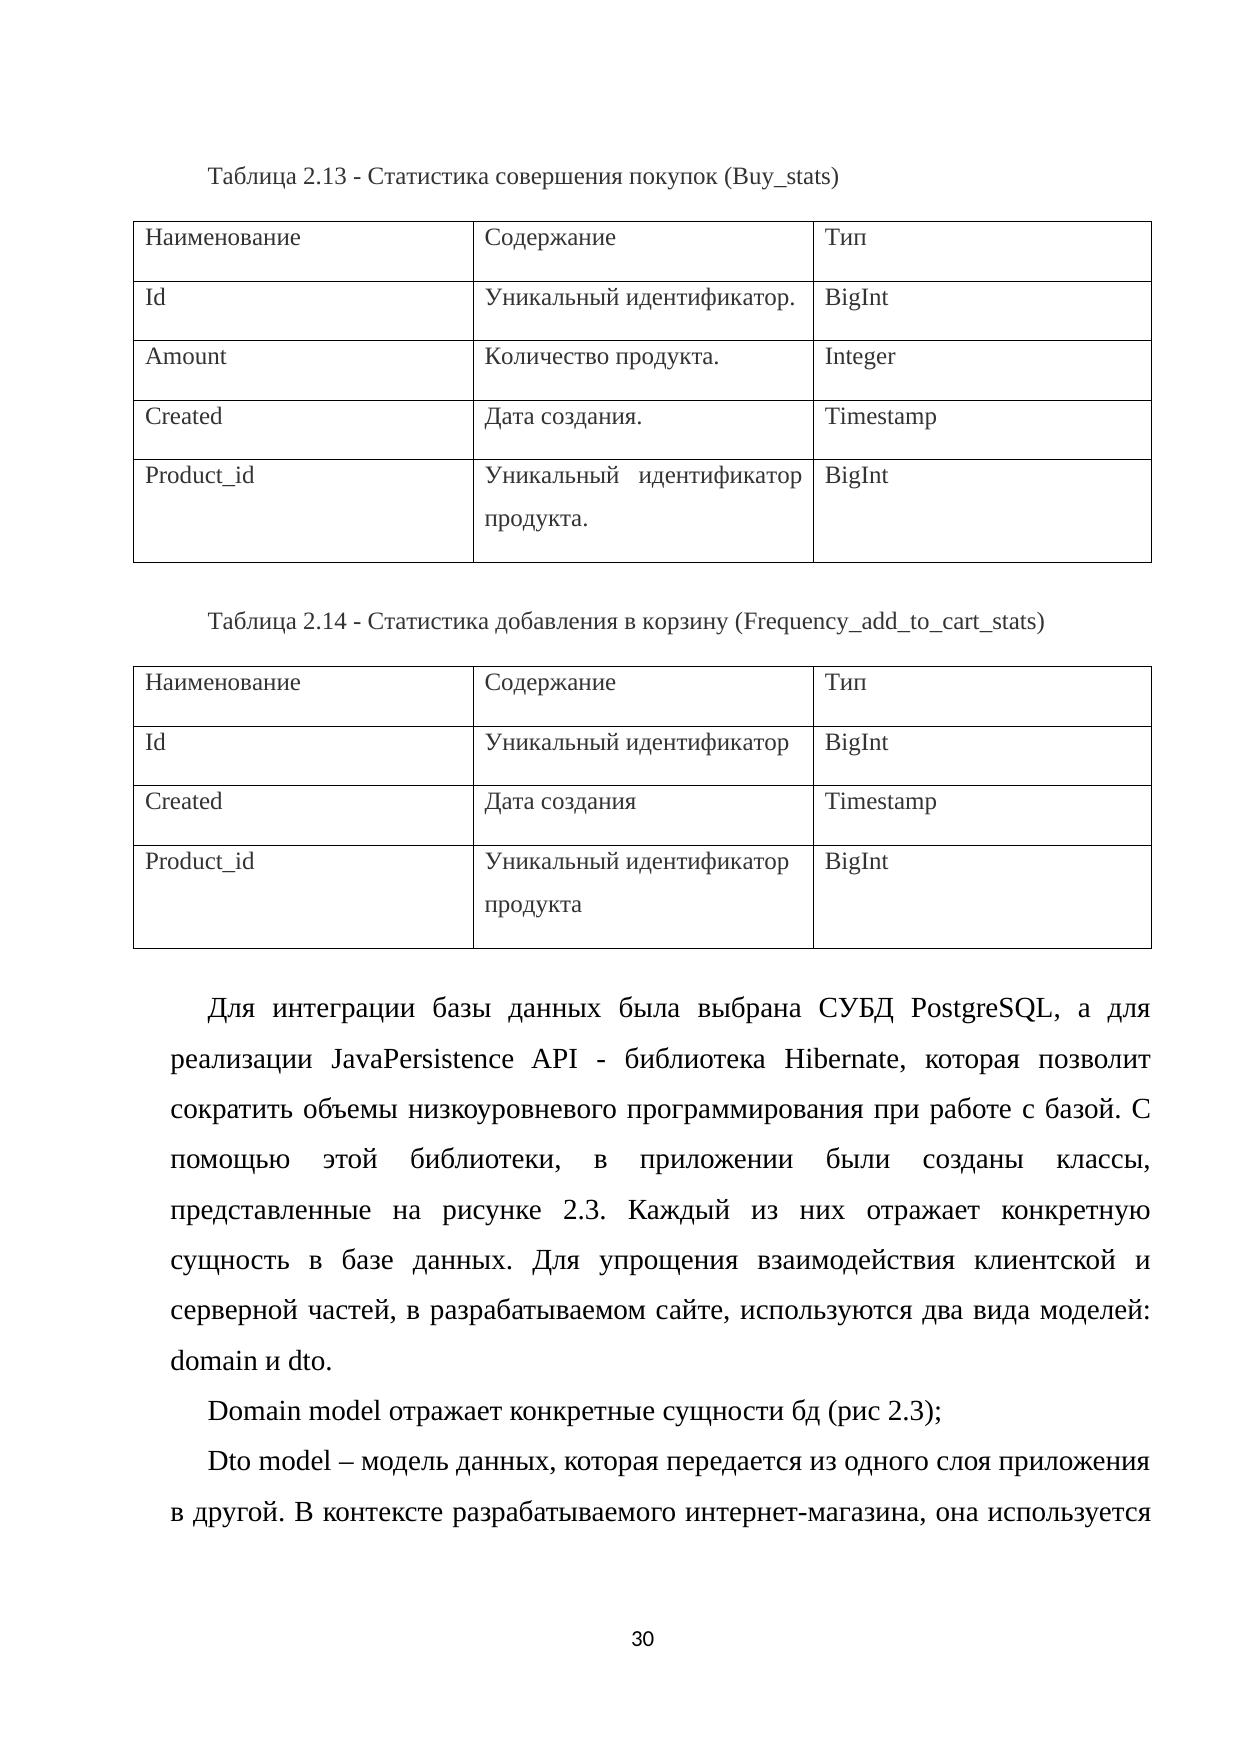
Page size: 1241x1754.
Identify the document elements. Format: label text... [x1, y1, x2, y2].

table_cell BigInt [814, 460, 1151, 562]
table_cell Product_id [134, 846, 473, 947]
table_cell Id [134, 282, 473, 340]
table_cell Уникальный идентификатор [474, 727, 813, 785]
table_header Наименование [134, 222, 473, 281]
table_cell Amount [134, 341, 473, 400]
table_cell Created [134, 401, 473, 459]
table_cell Integer [814, 341, 1151, 400]
table_header Наименование [134, 667, 473, 726]
table_cell Timestamp [814, 401, 1151, 459]
table_header Содержание [474, 222, 813, 281]
table_cell Дата создания [474, 786, 813, 845]
table_cell BigInt [814, 846, 1151, 947]
table_cell Дата создания. [474, 401, 813, 459]
table_cell Created [134, 786, 473, 845]
text Domain model отражает конкретные сущности бд (рис 2.3); [170, 1393, 1152, 1427]
table_cell BigInt [814, 727, 1151, 785]
table_header Тип [814, 222, 1151, 281]
table_cell Уникальный идентификатор продукта [474, 846, 813, 947]
text Таблица 2.13 - Статистика совершения покупок (Buy_stats) [170, 161, 1152, 190]
table_cell BigInt [814, 282, 1151, 340]
text Таблица 2.14 - Статистика добавления в корзину (Frequency_add_to_cart_stats) [170, 606, 1152, 635]
table_cell Количество продукта. [474, 341, 813, 400]
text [170, 1443, 1152, 1527]
table_cell Уникальный идентификатор продукта. [474, 460, 813, 562]
text Для интеграции базы данных была выбрана СУБД PostgreSQL, а для реализации JavaPersistence API - библиотека Hibernate, которая позволит сократить объемы низкоуровневого программирования при работе с базой. С помощью этой библиотеки, в приложении были созданы классы, представленные на рисунке 2.3. Каждый из них отражает конкретную сущность в базе данных. Для упрощения взаимодействия клиентской и серверной частей, в разрабатываемом сайте, используются два вида моделей: domain и dto. [170, 991, 1152, 1376]
table_header Содержание [474, 667, 813, 726]
table_cell Product_id [134, 460, 473, 562]
table_cell Timestamp [814, 786, 1151, 845]
table_cell Уникальный идентификатор. [474, 282, 813, 340]
table_cell Id [134, 727, 473, 785]
table_header Тип [814, 667, 1151, 726]
